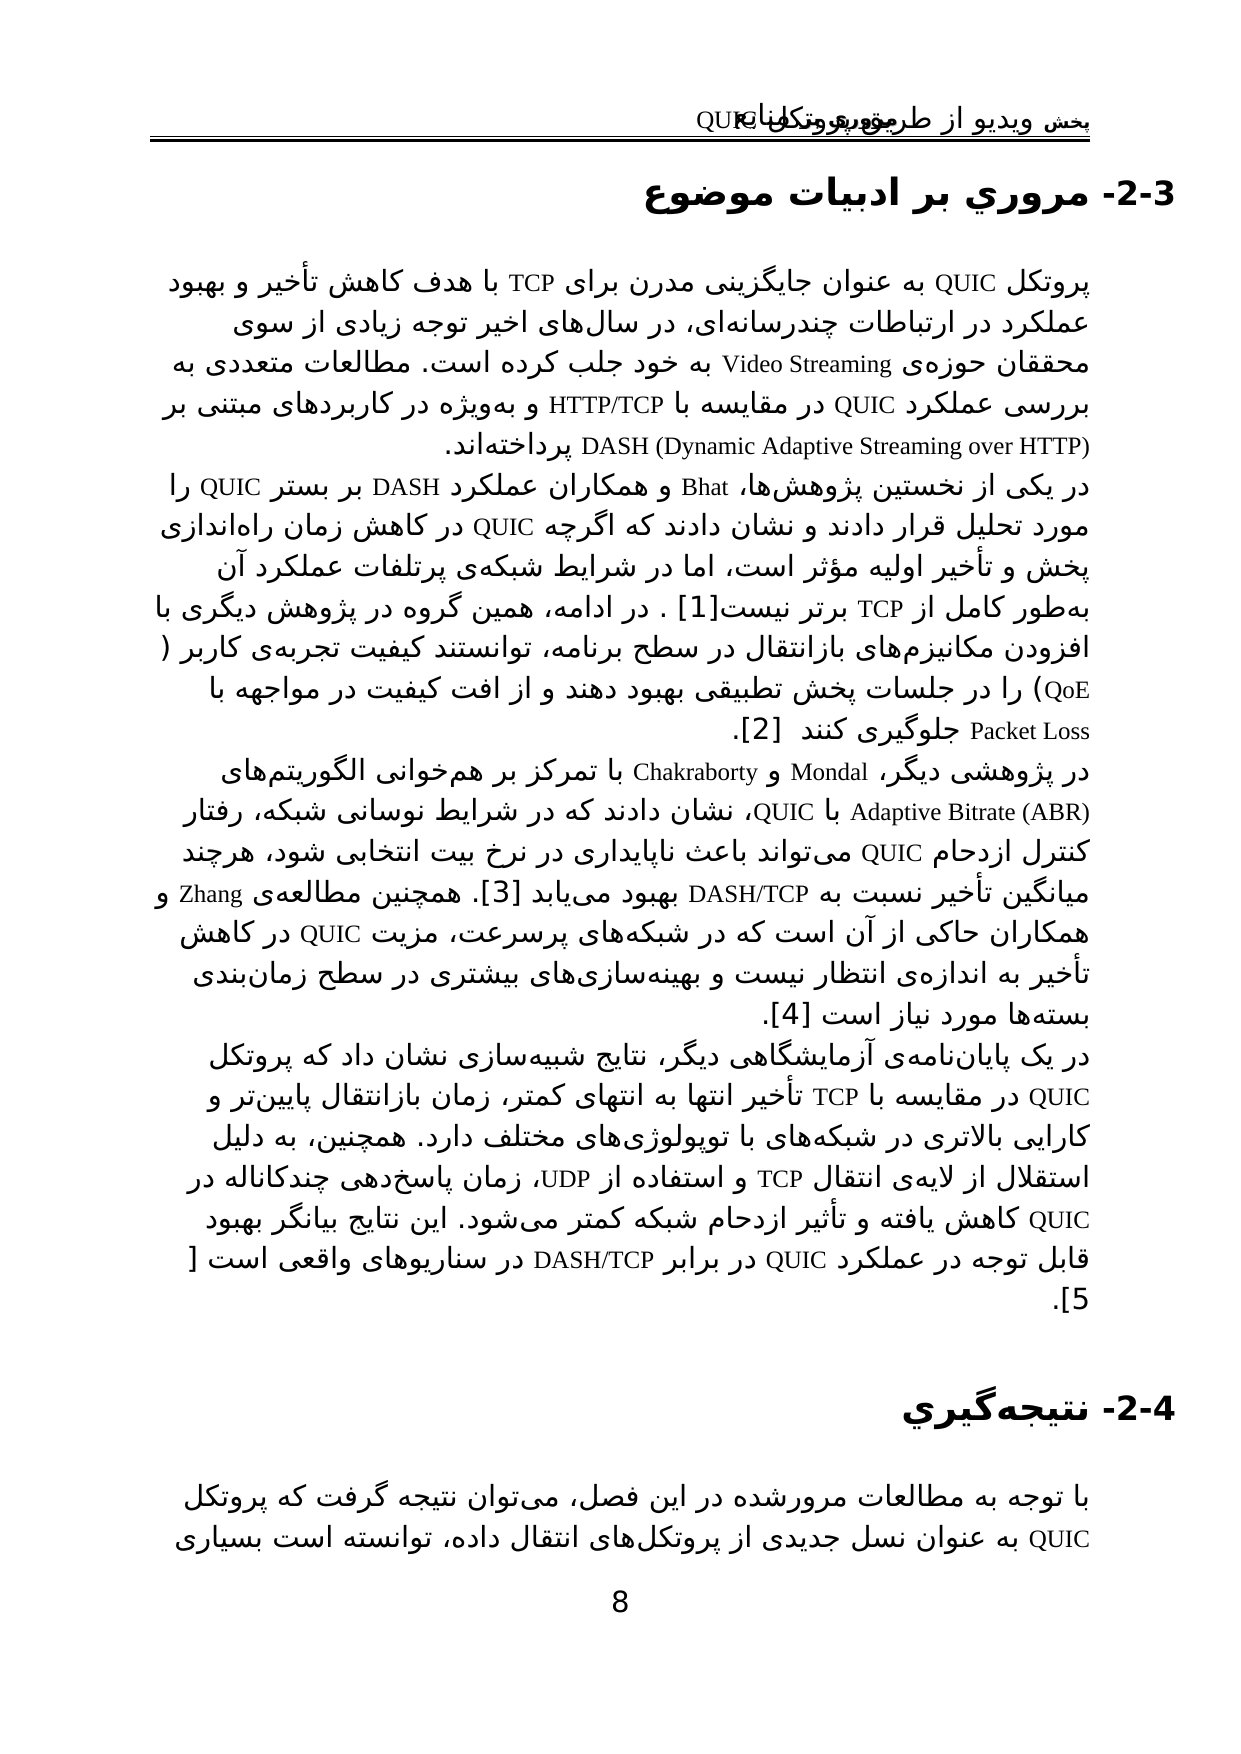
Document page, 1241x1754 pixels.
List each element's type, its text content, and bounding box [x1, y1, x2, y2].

text در یکی از نخستین پژوهش‌ها، Bhat و همکاران عملکرد DASH بر بستر QUIC را مورد تحلیل قرار دادند و نشان دادند که اگرچه QUIC در کاهش زمان راه‌اندازی پخش و تأخیر اولیه مؤثر است، اما در شرایط شبکه‌ی پرتلفات عملکرد آن به‌طور کامل از TCP برتر نیست[1] . در ادامه، همین گروه در پژوهش دیگری با افزودن مکانیزم‌های بازانتقال در سطح برنامه، توانستند کیفیت تجربه‌ی کاربر (QoE) را در جلسات پخش تطبیقی بهبود دهند و از افت کیفیت در مواجهه با Packet Loss جلوگیری کنند [2]. [150, 468, 1090, 746]
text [150, 1479, 1090, 1554]
text مروري بر ادبيات موضوع [150, 171, 1090, 214]
text در پژوهشی دیگر، Mondal و Chakraborty با تمرکز بر هم‌خوانی الگوریتم‌های Adaptive Bitrate (ABR) با QUIC، نشان دادند که در شرایط نوسانی شبکه، رفتار کنترل ازدحام QUIC می‌تواند باعث ناپایداری در نرخ بیت انتخابی شود، هرچند میانگین تأخیر نسبت به DASH/TCP بهبود می‌یابد [3]. همچنین مطالعه‌ی Zhang و همکاران حاکی از آن است که در شبکه‌های پرسرعت، مزیت QUIC در کاهش تأخیر به اندازه‌ی انتظار نیست و بهینه‌سازی‌های بیشتری در سطح زمان‌بندی بسته‌ها مورد نیاز است [4]. [150, 753, 1090, 1031]
text نتيجه‌گيري [150, 1386, 1090, 1429]
text پروتکل QUIC به عنوان جایگزینی مدرن برای TCP با هدف کاهش تأخیر و بهبود عملکرد در ارتباطات چندرسانه‌ای، در سال‌های اخیر توجه زیادی از سوی محققان حوزه‌ی Video Streaming به خود جلب کرده است. مطالعات متعددی به بررسی عملکرد QUIC در مقایسه با HTTP/TCP و به‌ویژه در کاربردهای مبتنی بر DASH (Dynamic Adaptive Streaming over HTTP) پرداخته‌اند. [150, 264, 1090, 461]
text در یک پایان‌نامه‌ی آزمایشگاهی دیگر، نتایج شبیه‌سازی نشان داد که پروتکل QUIC در مقایسه با TCP تأخیر انتها به انتهای کمتر، زمان بازانتقال پایین‌تر و کارایی بالاتری در شبکه‌های با توپولوژی‌های مختلف دارد. همچنین، به دلیل استقلال از لایه‌ی انتقال TCP و استفاده از UDP، زمان پاسخ‌دهی چندکاناله در QUIC کاهش یافته و تأثیر ازدحام شبکه کمتر می‌شود. این نتایج بیانگر بهبود قابل توجه در عملکرد QUIC در برابر DASH/TCP در سناریوهای واقعی است [5]. [150, 1038, 1090, 1316]
